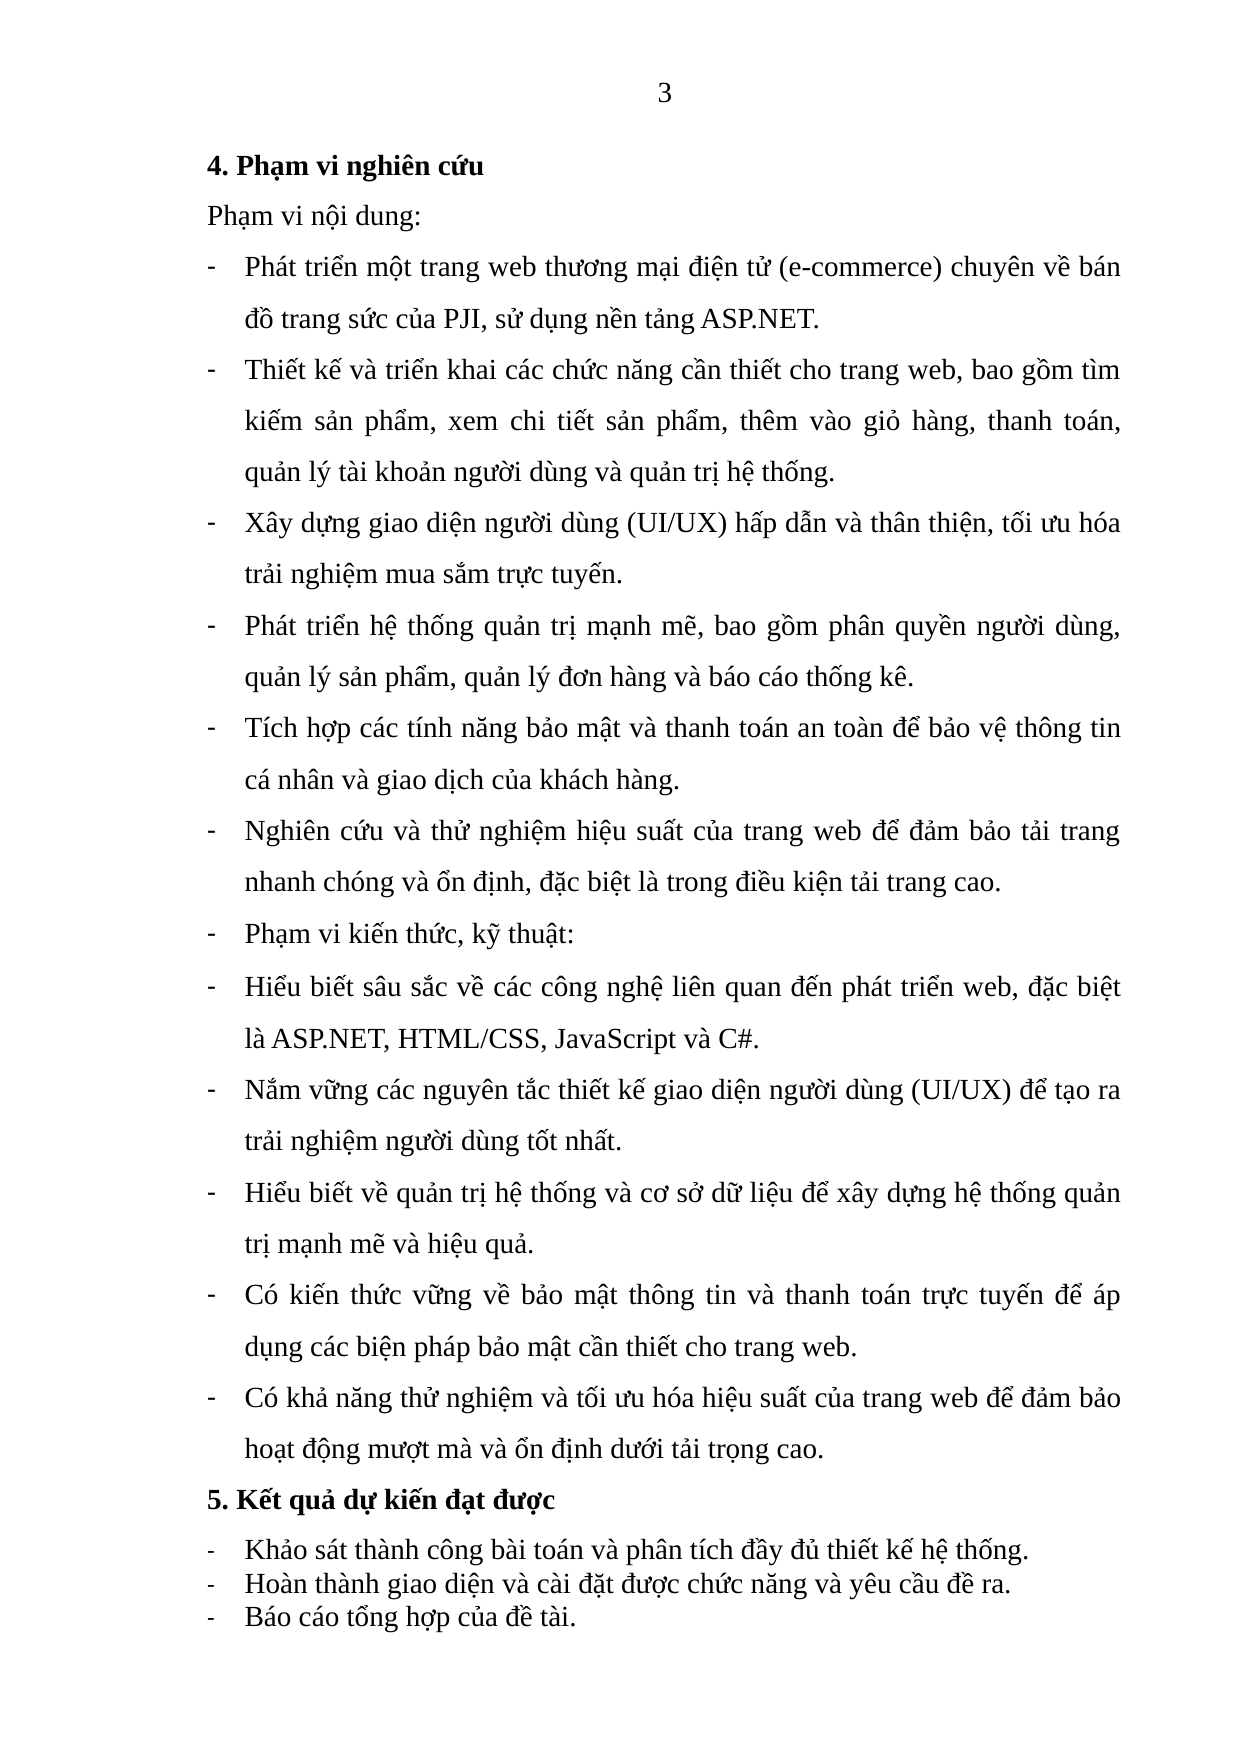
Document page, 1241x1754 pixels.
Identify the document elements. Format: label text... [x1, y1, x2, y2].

subtitle 4. Phạm vi nghiên cứu [207, 148, 1122, 181]
list Khảo sát thành công bài toán và phân tích đầy đủ thiết kế hệ thống. [207, 1532, 1122, 1566]
list Hoàn thành giao diện và cài đặt được chức năng và yêu cầu đề ra. [207, 1566, 1122, 1599]
list Phạm vi kiến thức, kỹ thuật: [207, 915, 1122, 951]
list Có kiến thức vững về bảo mật thông tin và thanh toán trực tuyến để áp dụng các biện pháp bảo mật cần thiết cho trang web. [207, 1276, 1122, 1362]
text Phạm vi nội dung: [207, 198, 1122, 232]
list Phát triển hệ thống quản trị mạnh mẽ, bao gồm phân quyền người dùng, quản lý sản phẩm, quản lý đơn hàng và báo cáo thống kê. [207, 607, 1122, 693]
list Thiết kế và triển khai các chức năng cần thiết cho trang web, bao gồm tìm kiếm sản phẩm, xem chi tiết sản phẩm, thêm vào giỏ hàng, thanh toán, quản lý tài khoản người dùng và quản trị hệ thống. [207, 351, 1122, 487]
list Hiểu biết về quản trị hệ thống và cơ sở dữ liệu để xây dựng hệ thống quản trị mạnh mẽ và hiệu quả. [207, 1174, 1122, 1260]
list Có khả năng thử nghiệm và tối ưu hóa hiệu suất của trang web để đảm bảo hoạt động mượt mà và ổn định dưới tải trọng cao. [207, 1379, 1122, 1465]
list Nắm vững các nguyên tắc thiết kế giao diện người dùng (UI/UX) để tạo ra trải nghiệm người dùng tốt nhất. [207, 1071, 1122, 1157]
list Nghiên cứu và thử nghiệm hiệu suất của trang web để đảm bảo tải trang nhanh chóng và ổn định, đặc biệt là trong điều kiện tải trang cao. [207, 812, 1122, 898]
list Báo cáo tổng hợp của đề tài. [207, 1599, 1122, 1633]
list Tích hợp các tính năng bảo mật và thanh toán an toàn để bảo vệ thông tin cá nhân và giao dịch của khách hàng. [207, 709, 1122, 795]
subtitle 5. Kết quả dự kiến đạt được [207, 1482, 1122, 1515]
list Hiểu biết sâu sắc về các công nghệ liên quan đến phát triển web, đặc biệt là ASP.NET, HTML/CSS, JavaScript và C#. [207, 968, 1122, 1054]
list Phát triển một trang web thương mại điện tử (e-commerce) chuyên về bán đồ trang sức của PJI, sử dụng nền tảng ASP.NET. [207, 248, 1122, 334]
list Xây dựng giao diện người dùng (UI/UX) hấp dẫn và thân thiện, tối ưu hóa trải nghiệm mua sắm trực tuyến. [207, 504, 1122, 590]
